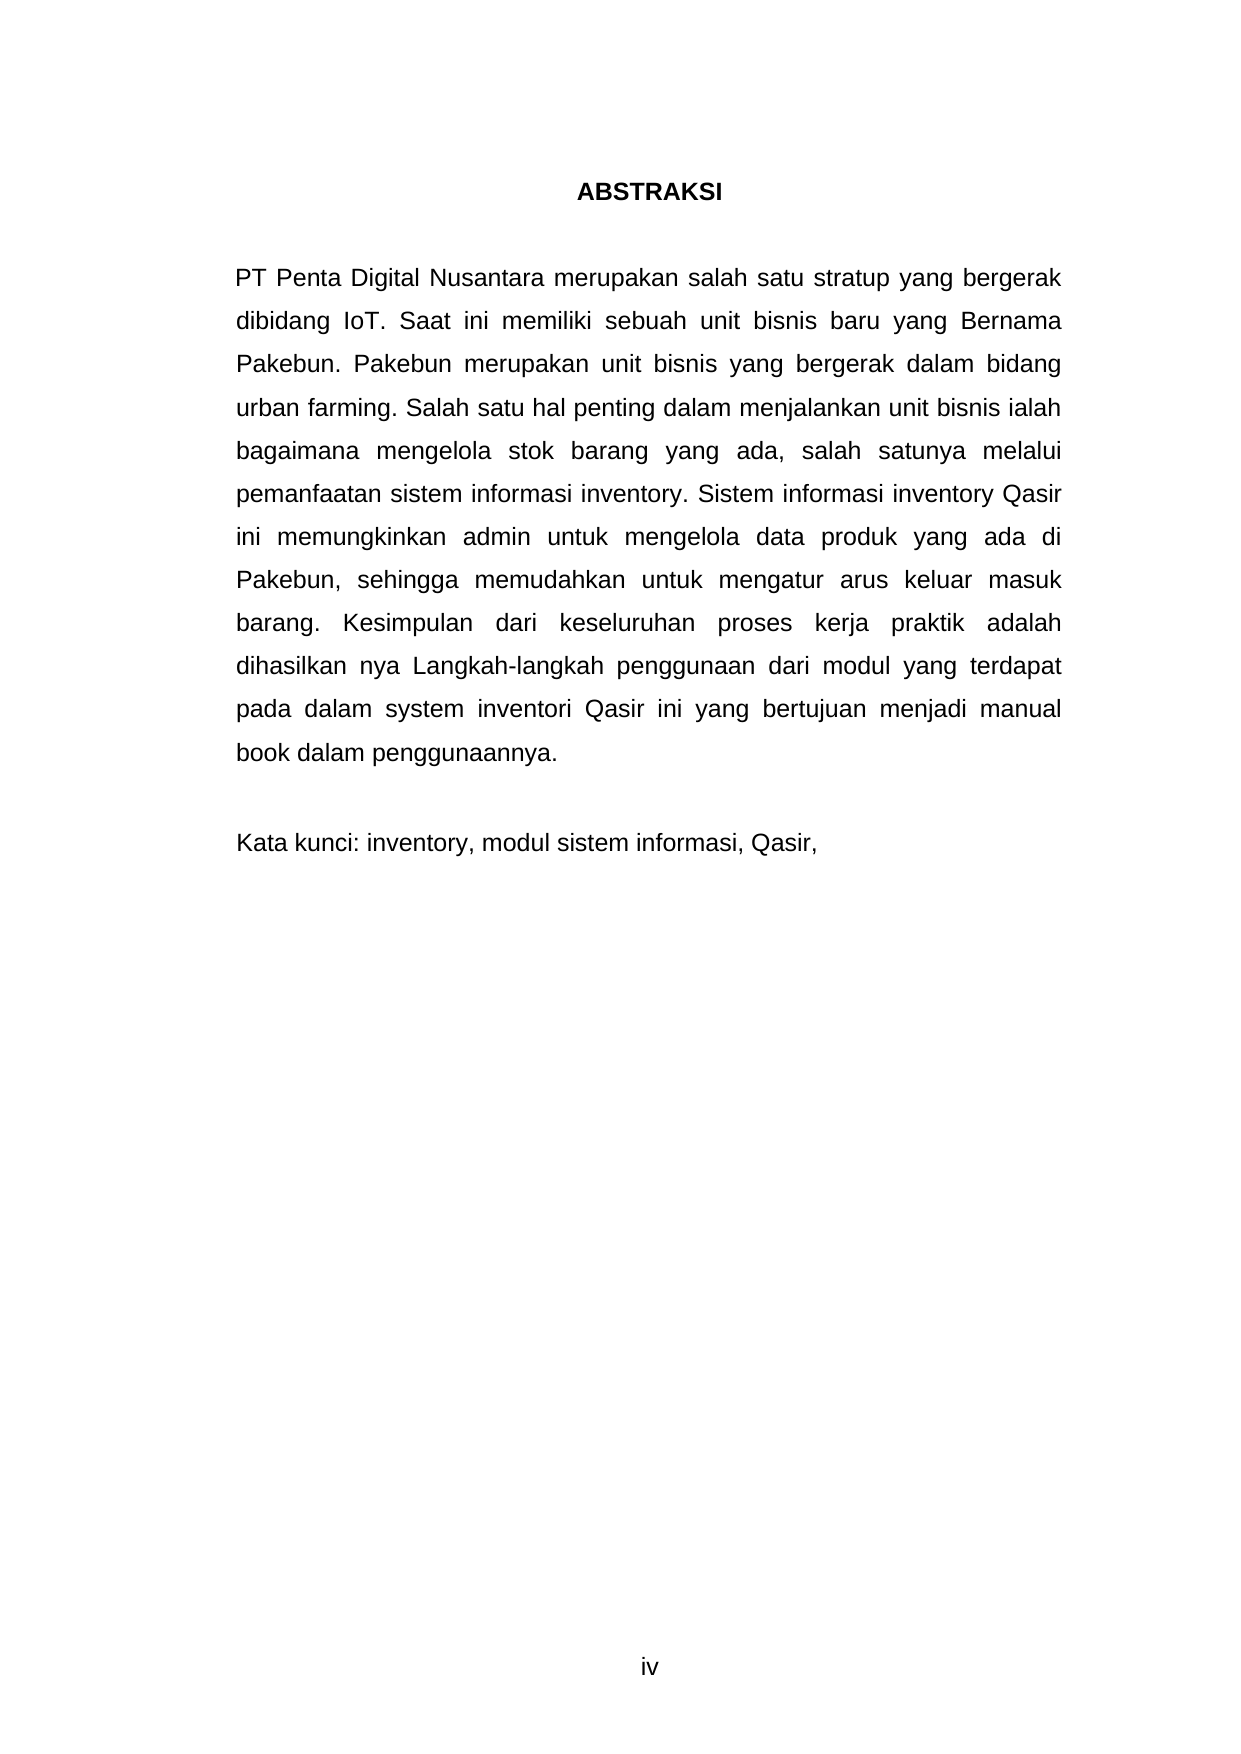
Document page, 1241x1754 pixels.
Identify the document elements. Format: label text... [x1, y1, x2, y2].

text PT Penta Digital Nusantara merupakan salah satu stratup yang bergerak dibidang IoT. Saat ini memiliki sebuah unit bisnis baru yang Bernama Pakebun. Pakebun merupakan unit bisnis yang bergerak dalam bidang urban farming. Salah satu hal penting dalam menjalankan unit bisnis ialah bagaimana mengelola stok barang yang ada, salah satunya melalui pemanfaatan sistem informasi inventory. Sistem informasi inventory Qasir ini memungkinkan admin untuk mengelola data produk yang ada di Pakebun, sehingga memudahkan untuk mengatur arus keluar masuk barang. Kesimpulan dari keseluruhan proses kerja praktik adalah dihasilkan nya Langkah-langkah penggunaan dari modul yang terdapat pada dalam system inventori Qasir ini yang bertujuan menjadi manual book dalam penggunaannya. [235, 263, 1063, 766]
text Kata kunci: inventory, modul sistem informasi, Qasir, [236, 828, 1063, 857]
text ABSTRAKSI [296, 177, 1003, 206]
